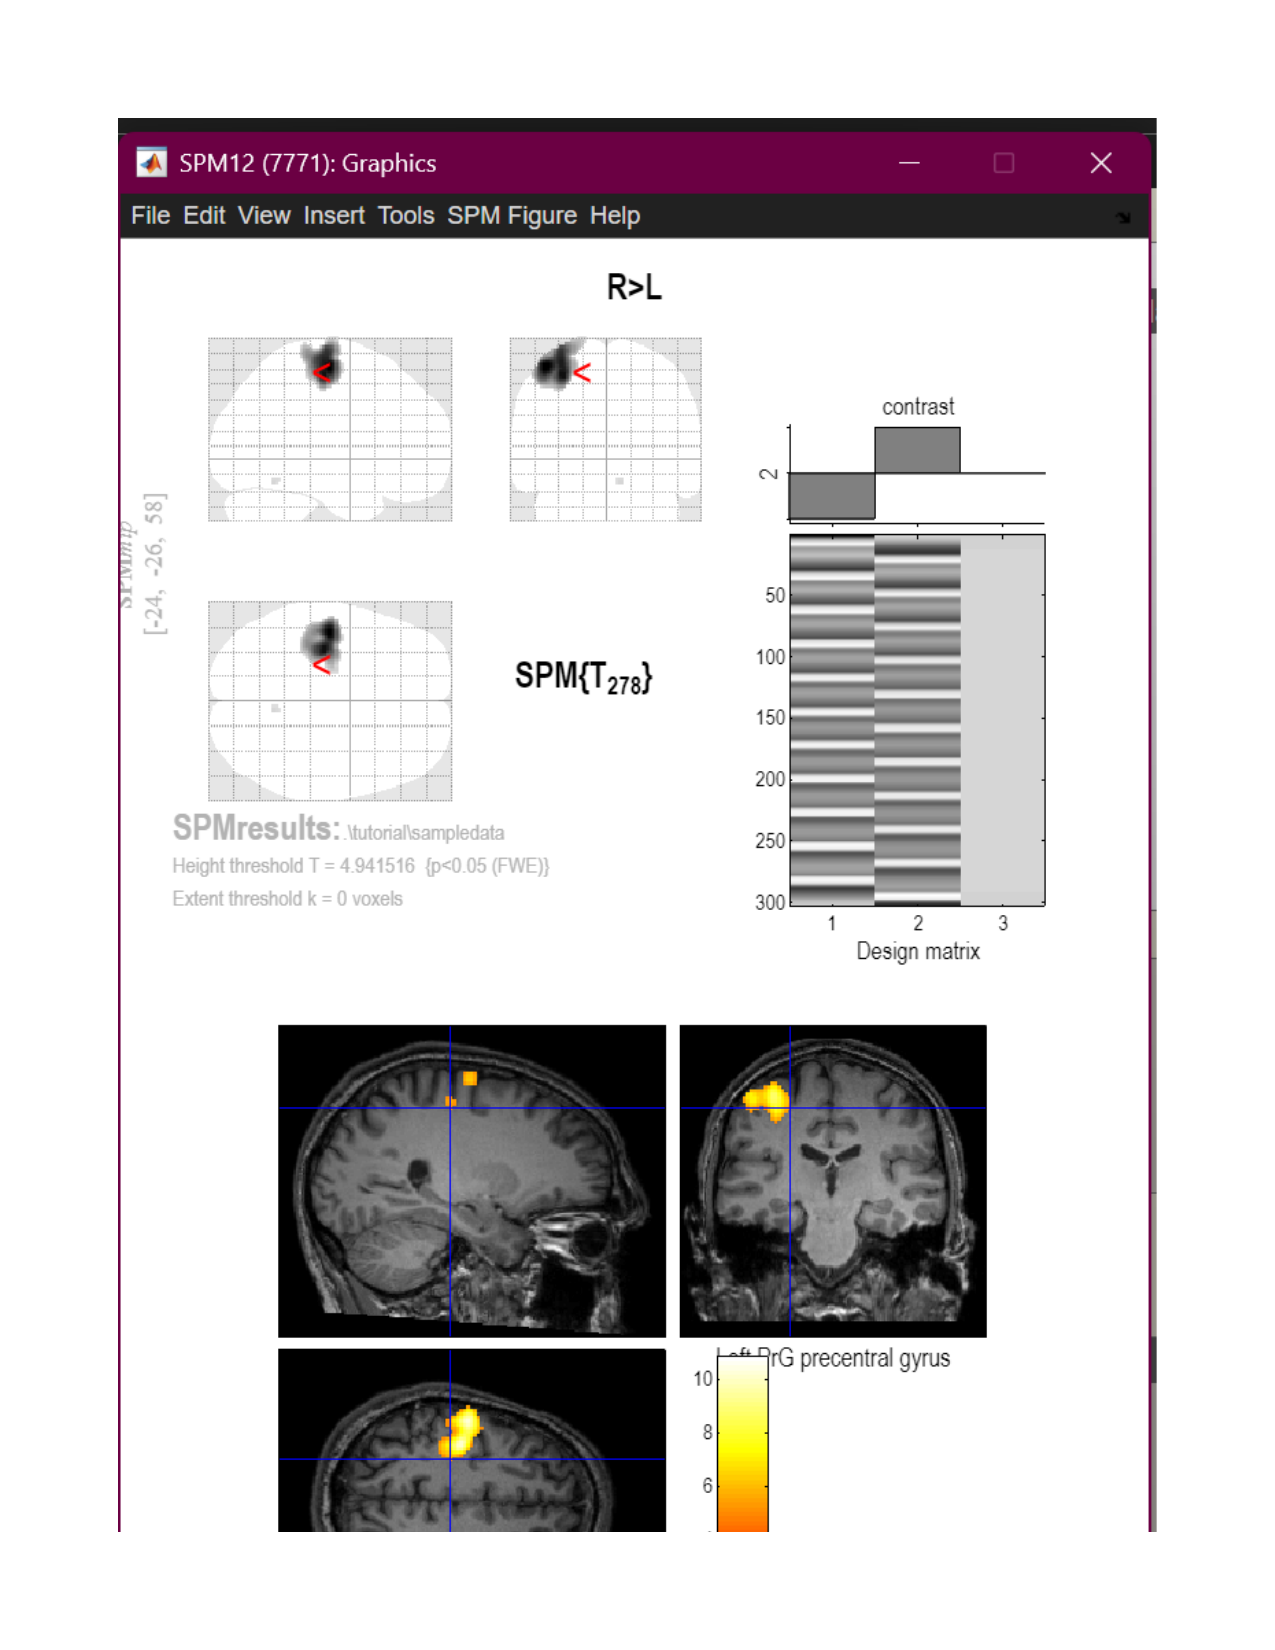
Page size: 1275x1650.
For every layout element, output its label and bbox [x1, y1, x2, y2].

picture [118, 118, 1157, 1532]
